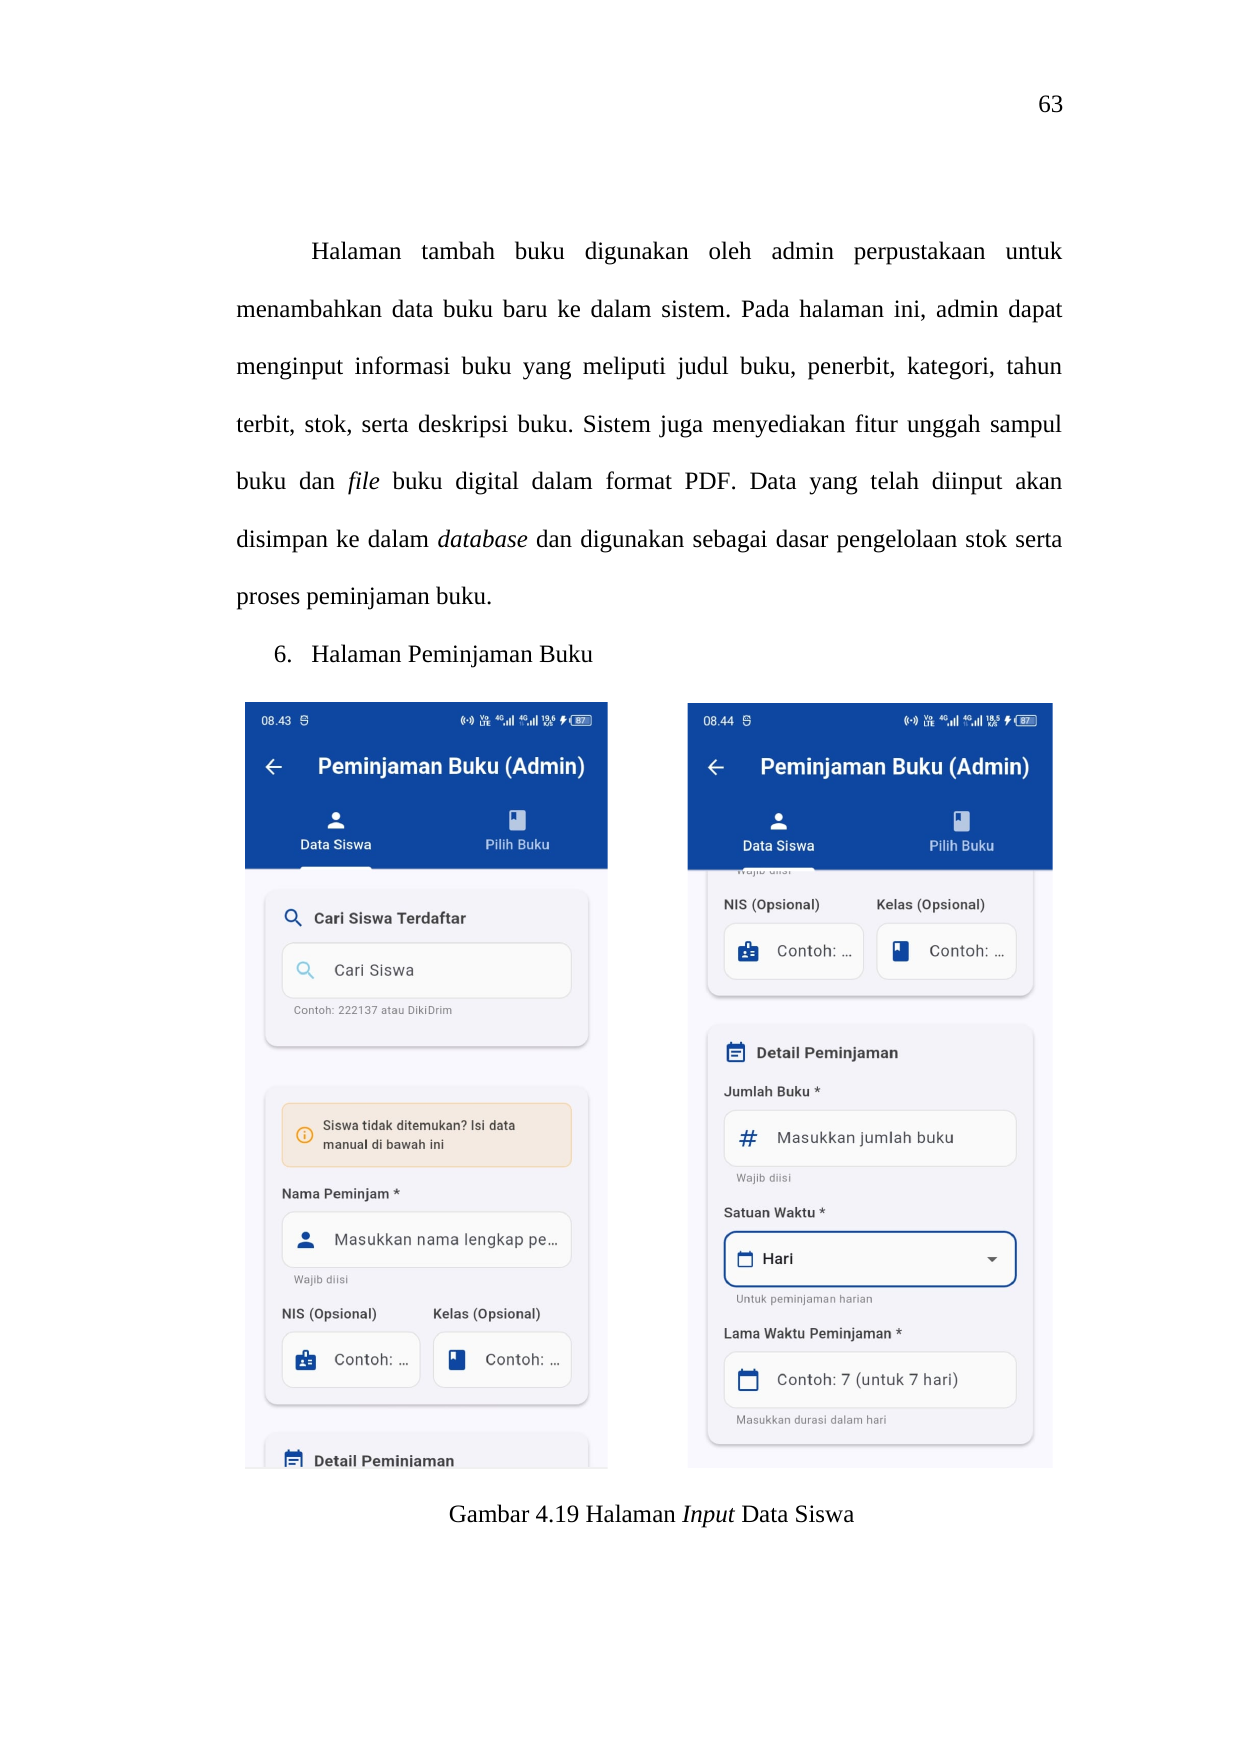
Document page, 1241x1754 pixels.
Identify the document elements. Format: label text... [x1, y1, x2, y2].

list Halaman Peminjaman Buku [274, 639, 1063, 667]
picture [245, 702, 608, 1469]
list Halaman tambah buku digunakan oleh admin perpustakaan untuk menambahkan data buku baru ke dalam sistem. Pada halaman ini, admin dapat menginput informasi buku yang meliputi judul buku, penerbit, kategori, tahun terbit, stok, serta deskripsi buku. Sistem juga menyediakan fitur unggah sampul buku dan file buku digital dalam format PDF. Data yang telah diinput akan disimpan ke dalam database dan digunakan sebagai dasar pengelolaan stok serta proses peminjaman buku. [236, 236, 1063, 610]
picture [687, 703, 1053, 1468]
